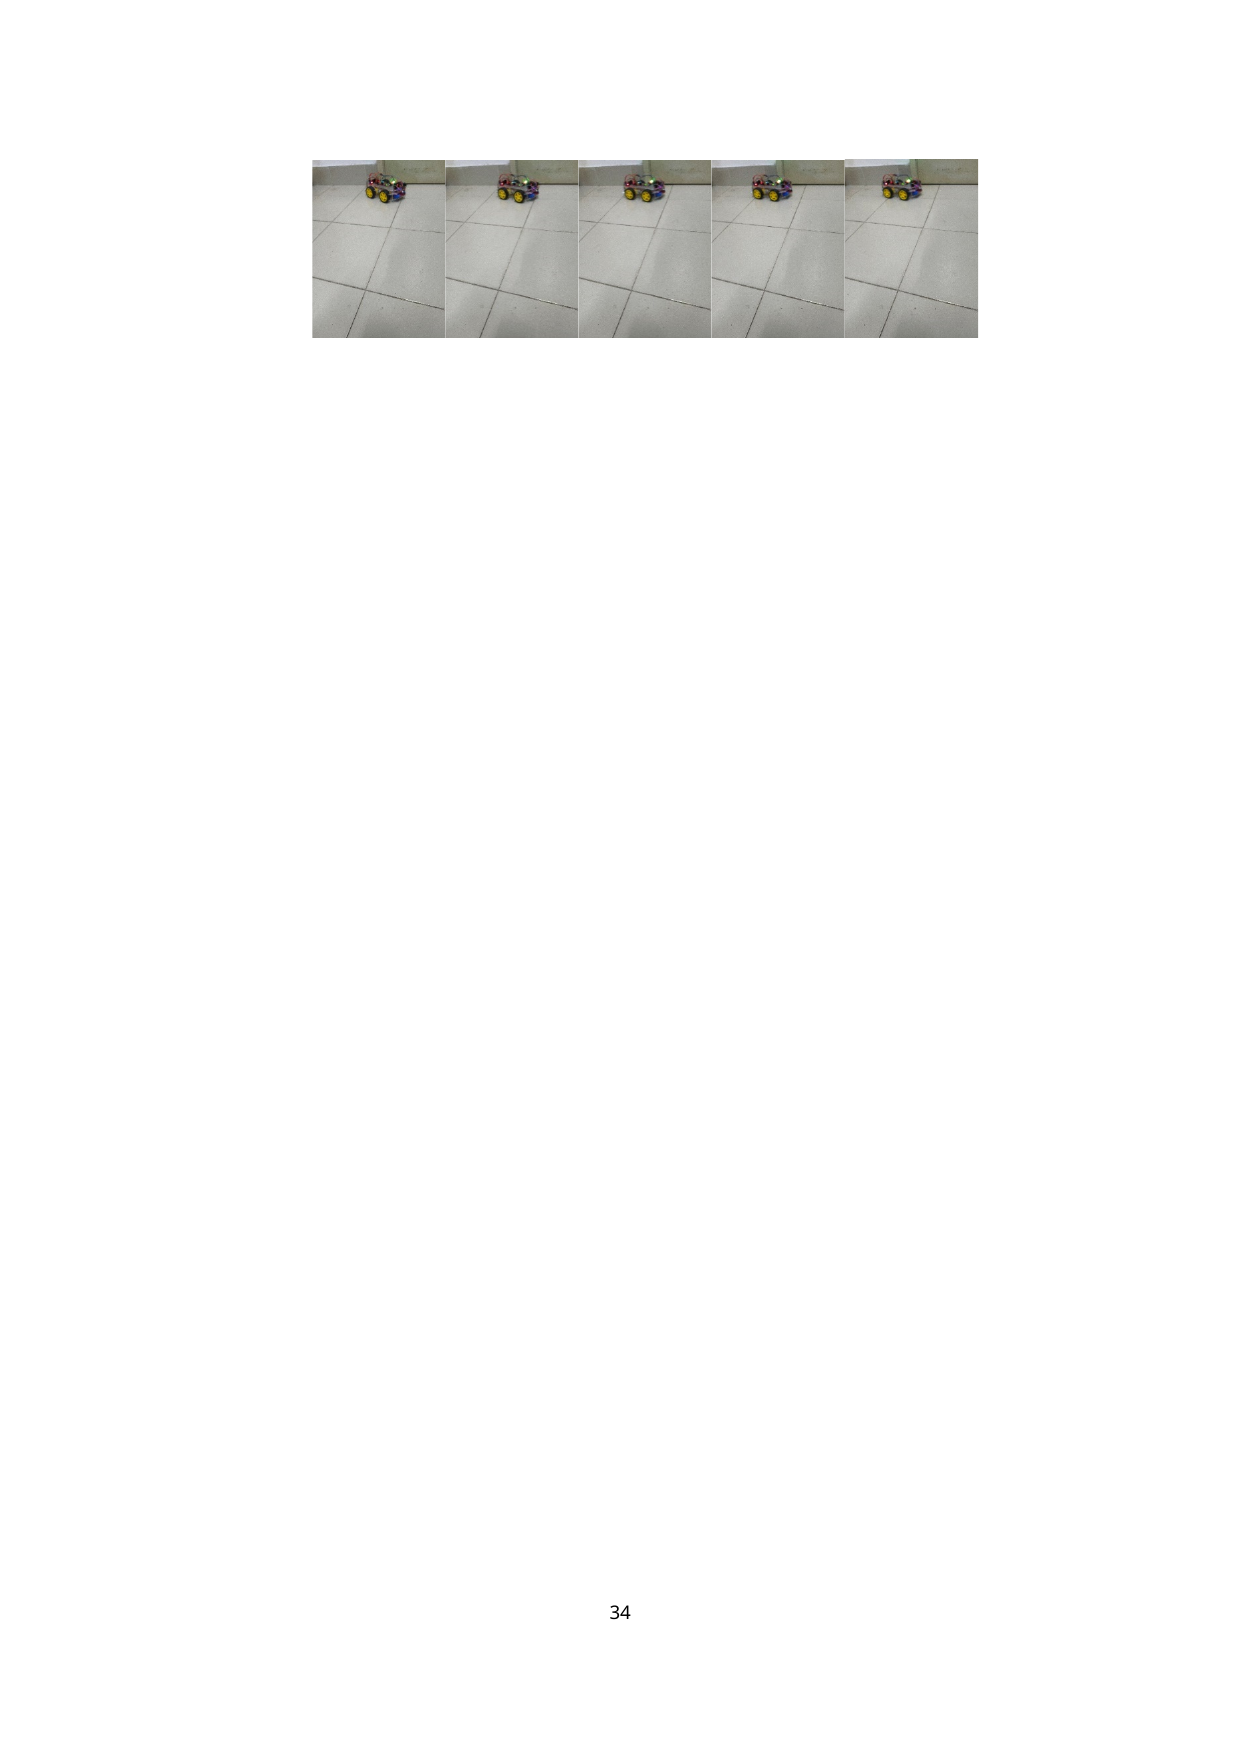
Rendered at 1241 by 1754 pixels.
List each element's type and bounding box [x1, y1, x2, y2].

picture [312, 159, 979, 338]
